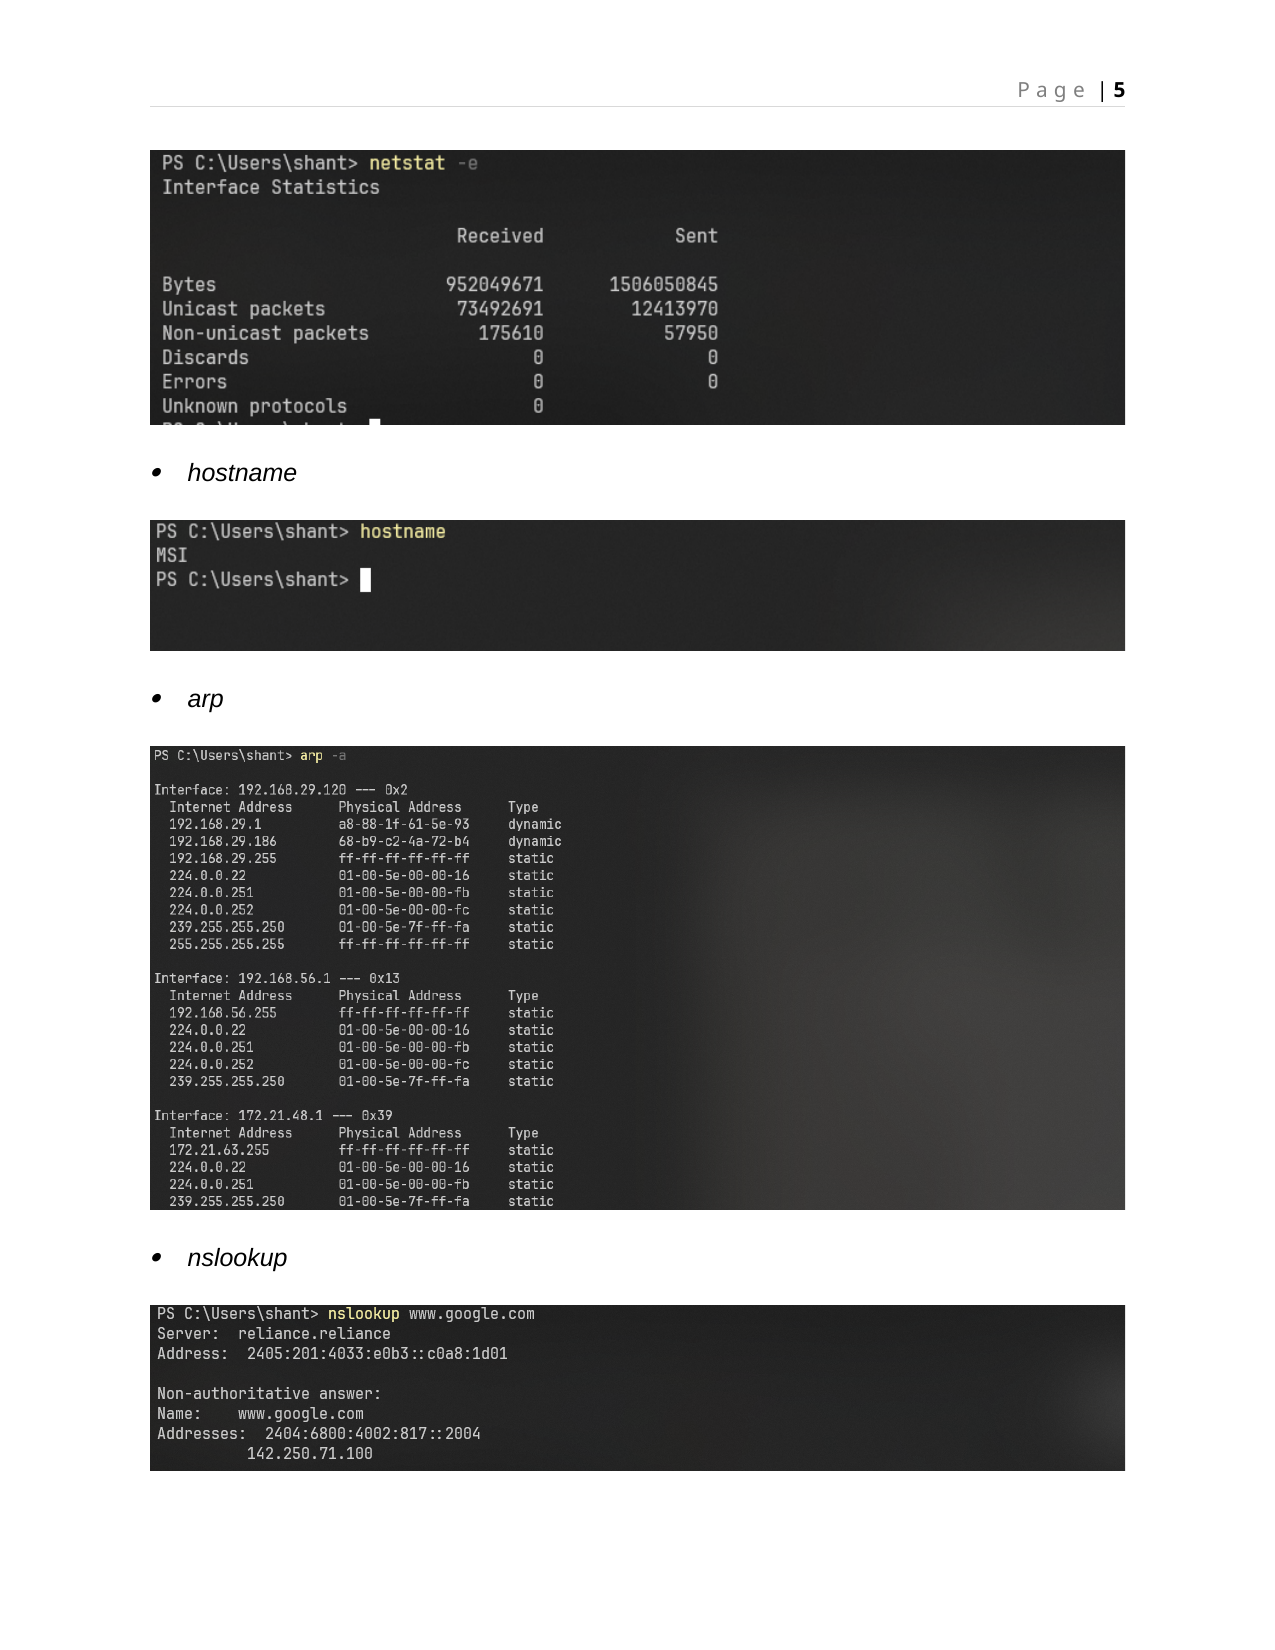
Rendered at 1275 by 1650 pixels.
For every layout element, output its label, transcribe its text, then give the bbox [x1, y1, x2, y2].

picture [150, 746, 1125, 1210]
picture [150, 150, 1125, 425]
list arp [150, 684, 1125, 713]
picture [150, 1305, 1125, 1471]
picture [150, 520, 1125, 651]
list hostname [150, 458, 1125, 487]
list nslookup [150, 1243, 1125, 1272]
